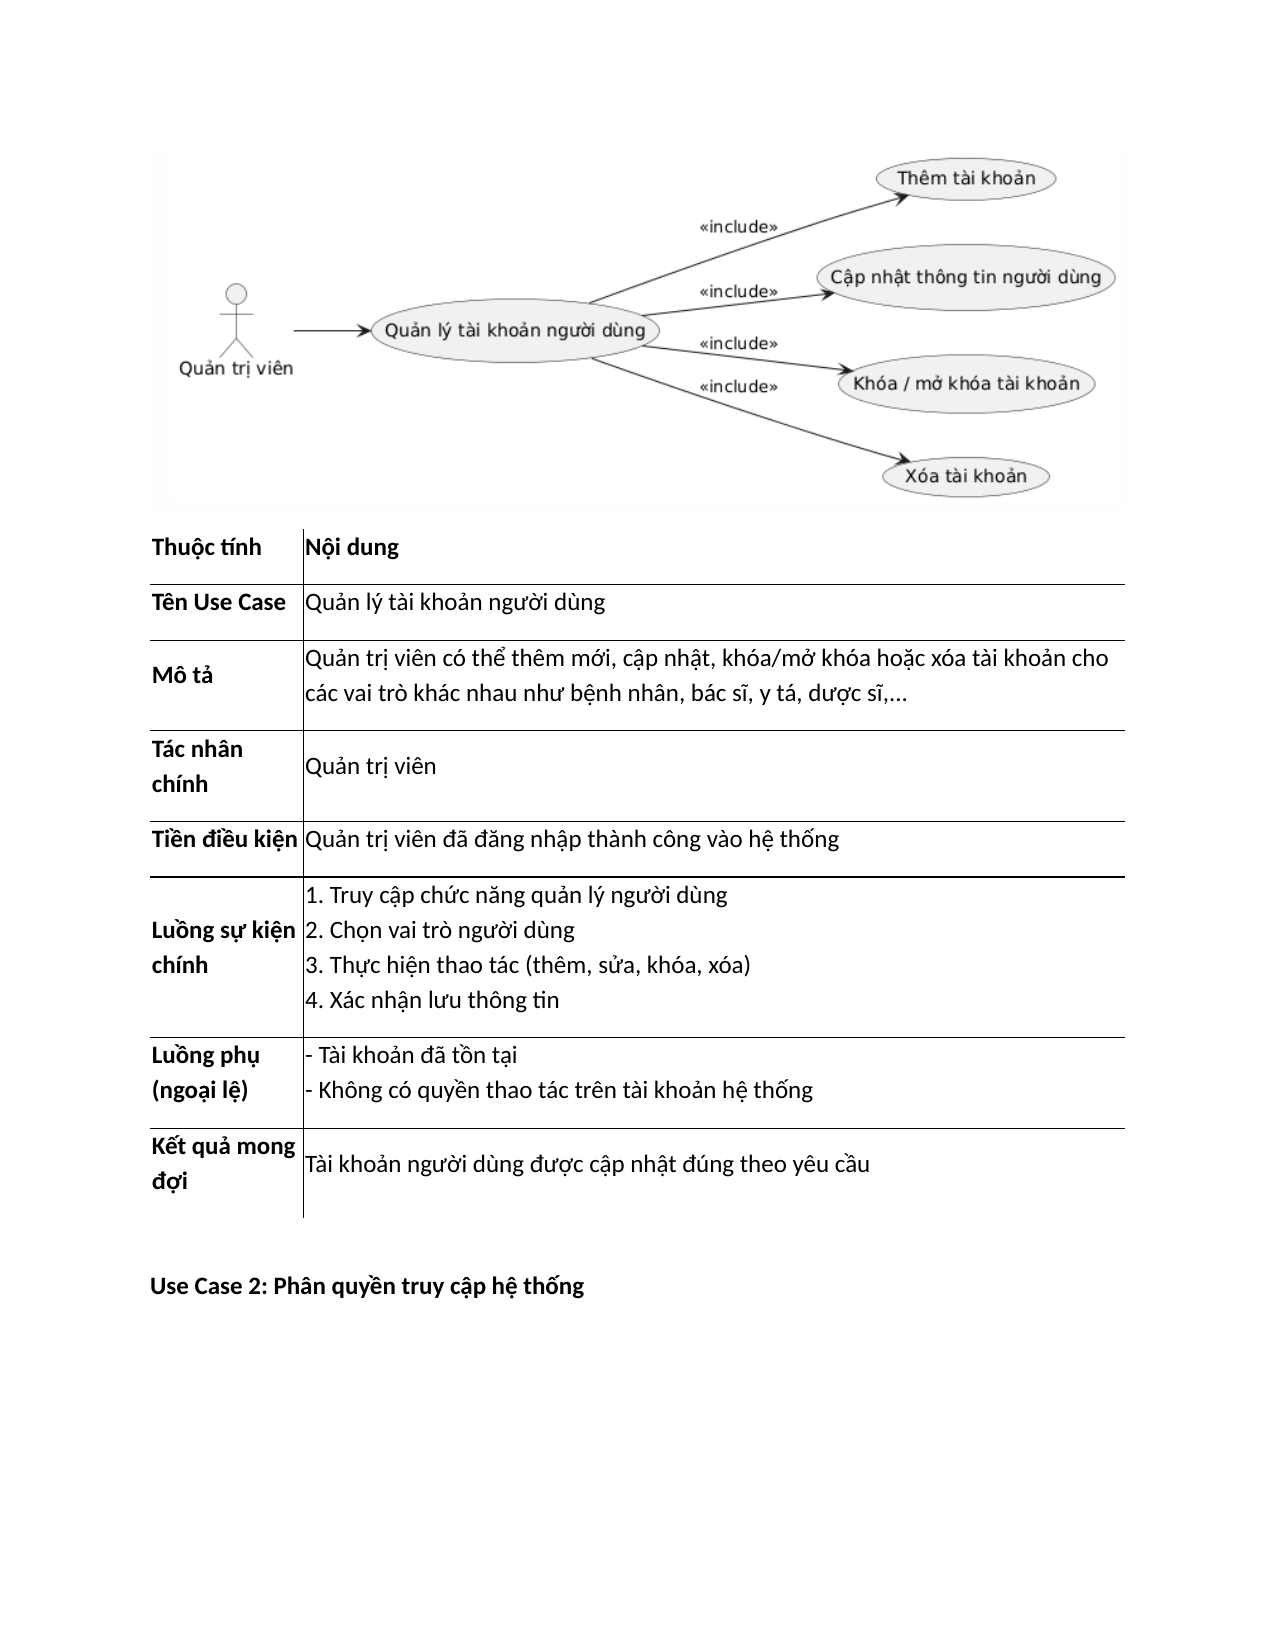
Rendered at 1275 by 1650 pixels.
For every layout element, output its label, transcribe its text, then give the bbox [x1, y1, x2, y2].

table_cell Quản trị viên có thể thêm mới, cập nhật, khóa/mở khóa hoặc xóa tài khoản cho các vai trò khác nhau như bệnh nhân, bác sĩ, y tá, dược sĩ,... [304, 641, 1125, 730]
table_cell 1. Truy cập chức năng quản lý người dùng 2. Chọn vai trò người dùng 3. Thực hiện thao tác (thêm, sửa, khóa, xóa) 4. Xác nhận lưu thông tin [304, 878, 1125, 1037]
table_cell Mô tả [150, 641, 303, 730]
table_cell Tiền điều kiện [150, 822, 303, 876]
table_cell Quản lý tài khoản người dùng [304, 585, 1125, 639]
table_cell Luồng sự kiện chính [150, 878, 303, 1037]
table_header Thuộc tính [150, 529, 303, 584]
table_cell Kết quả mong đợi [150, 1129, 303, 1218]
picture [150, 150, 1125, 509]
table_cell Luồng phụ (ngoại lệ) [150, 1038, 303, 1128]
table_header Nội dung [304, 529, 1125, 584]
table_cell Tác nhân chính [150, 731, 303, 821]
text Use Case 2: Phân quyền truy cập hệ thống [150, 1270, 1125, 1301]
table_cell - Tài khoản đã tồn tại - Không có quyền thao tác trên tài khoản hệ thống [304, 1038, 1125, 1128]
table_cell Tên Use Case [150, 585, 303, 639]
table_cell Quản trị viên [304, 731, 1125, 821]
table_cell Tài khoản người dùng được cập nhật đúng theo yêu cầu [304, 1129, 1125, 1218]
table_cell Quản trị viên đã đăng nhập thành công vào hệ thống [304, 822, 1125, 876]
